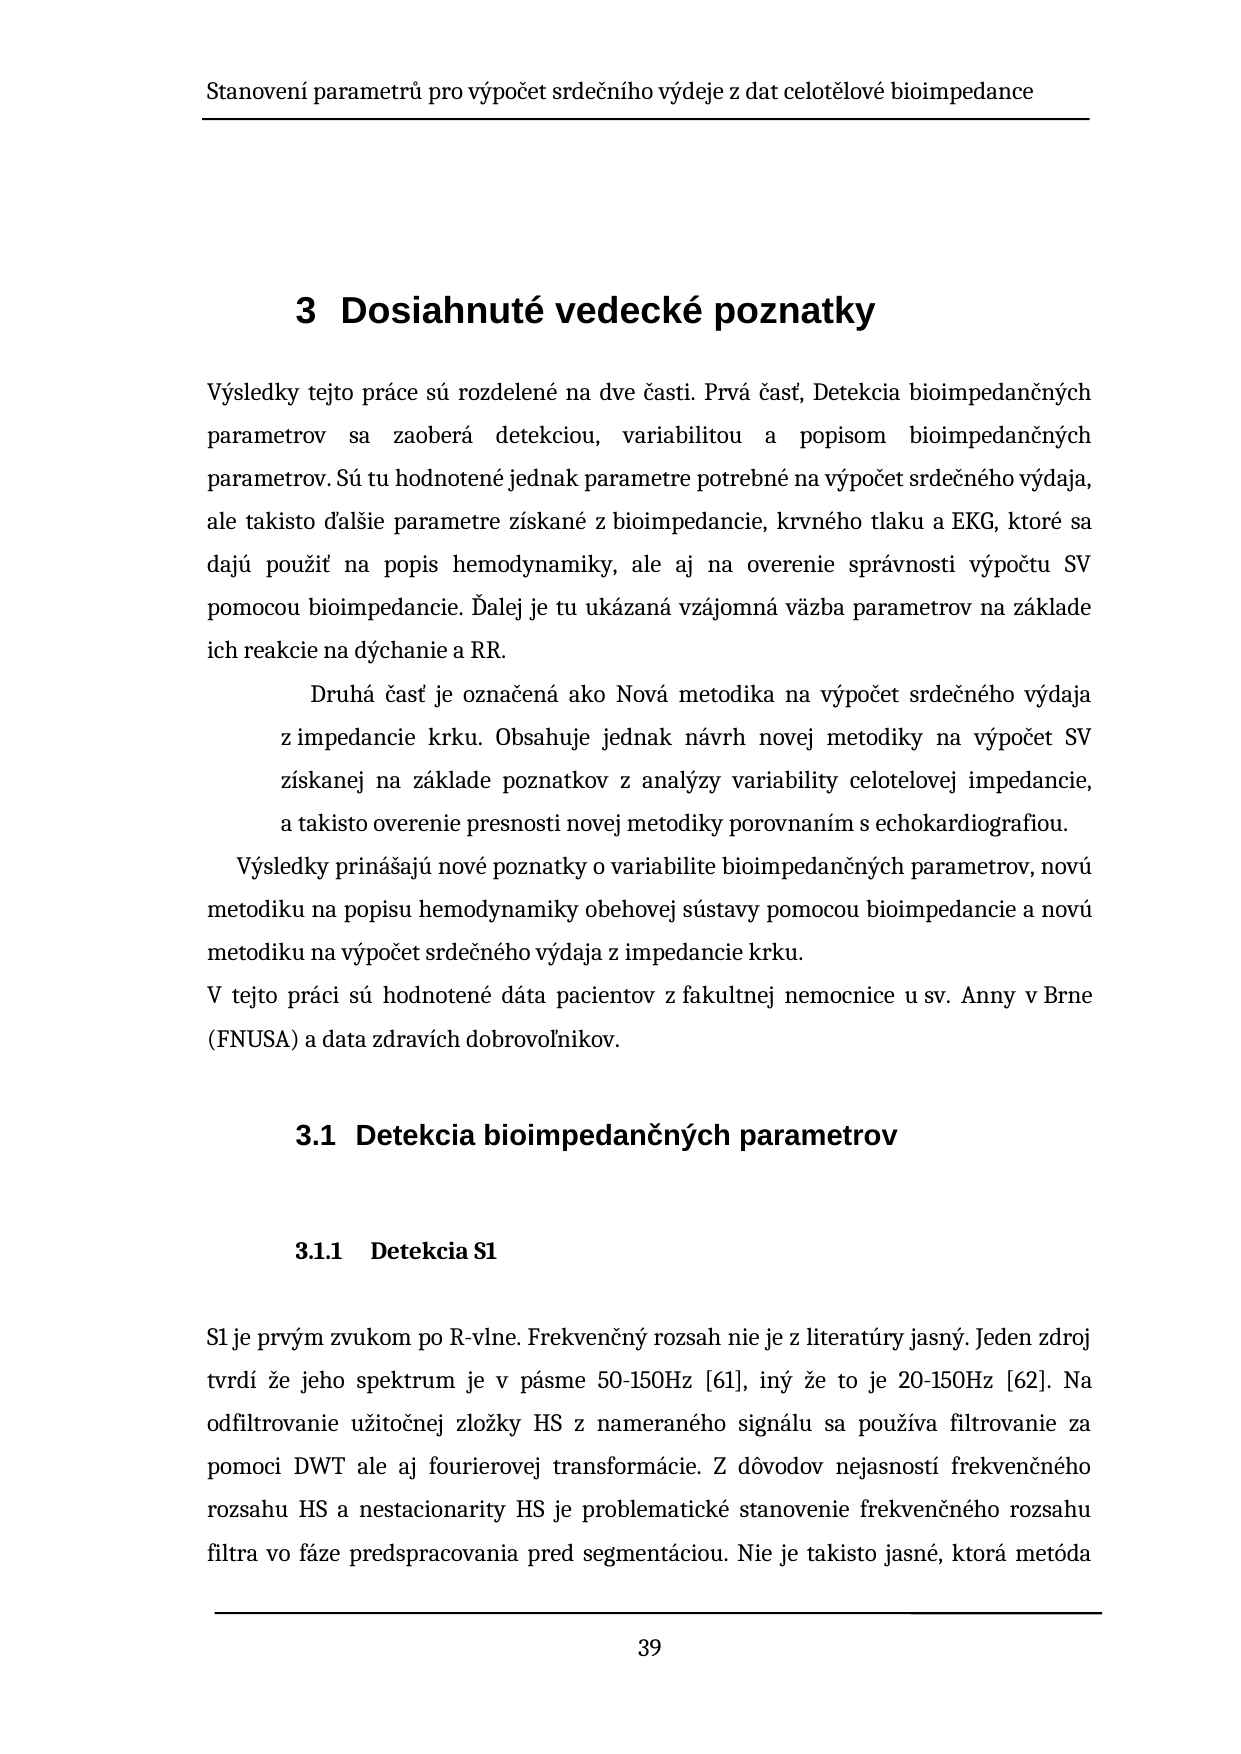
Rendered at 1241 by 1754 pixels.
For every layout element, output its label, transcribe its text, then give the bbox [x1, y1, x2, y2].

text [207, 1323, 1092, 1567]
text Druhá časť je označená ako Nová metodika na výpočet srdečného výdaja z impedancie krku. Obsahuje jednak návrh novej metodiky na výpočet SV získanej na základe poznatkov z analýzy variability celotelovej impedancie, a takisto overenie presnosti novej metodiky porovnaním s echokardiografiou. [281, 679, 1092, 838]
subtitle Detekcia S1 [295, 1237, 1092, 1265]
subtitle Detekcia bioimpedančných parametrov [295, 1118, 1092, 1152]
text Výsledky prinášajú nové poznatky o variabilite bioimpedančných parametrov, novú metodiku na popisu hemodynamiky obehovej sústavy pomocou bioimpedancie a novú metodiku na výpočet srdečného výdaja z impedancie krku. [207, 852, 1092, 967]
text V tejto práci sú hodnotené dáta pacientov z fakultnej nemocnice u sv. Anny v Brne (FNUSA) a data zdravích dobrovoľnikov. [207, 981, 1092, 1053]
subtitle Dosiahnuté vedecké poznatky [295, 288, 1092, 331]
text Výsledky tejto práce sú rozdelené na dve časti. Prvá časť, Detekcia bioimpedančných parametrov sa zaoberá detekciou, variabilitou a popisom bioimpedančných parametrov. Sú tu hodnotené jednak parametre potrebné na výpočet srdečného výdaja, ale takisto ďalšie parametre získané z bioimpedancie, krvného tlaku a EKG, ktoré sa dajú použiť na popis hemodynamiky, ale aj na overenie správnosti výpočtu SV pomocou bioimpedancie. Ďalej je tu ukázaná vzájomná väzba parametrov na základe ich reakcie na dýchanie a RR. [207, 378, 1092, 665]
